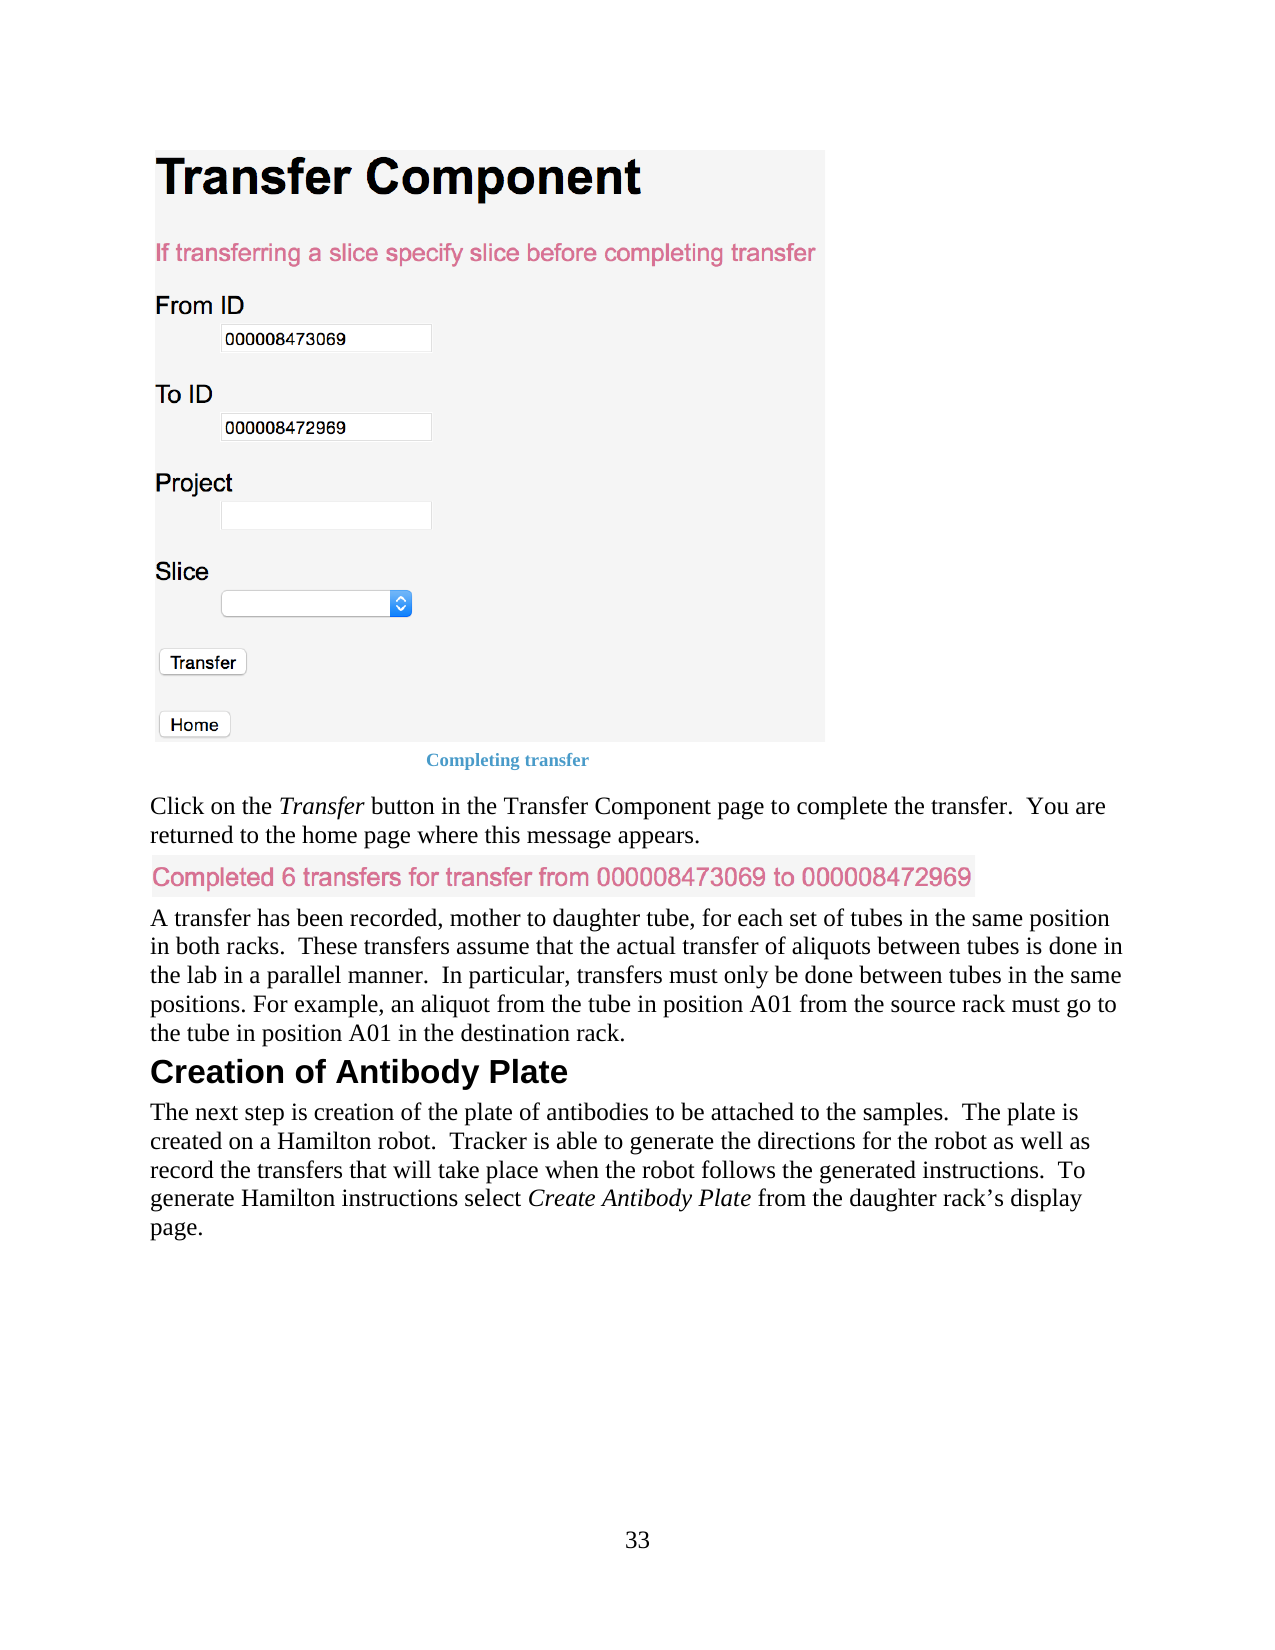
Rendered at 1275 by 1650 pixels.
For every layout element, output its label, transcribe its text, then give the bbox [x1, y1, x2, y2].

picture [150, 855, 976, 897]
subtitle Creation of Antibody Plate [150, 1053, 1125, 1091]
text The next step is creation of the plate of antibodies to be attached to the samples. The plate is created on a Hamilton robot. Tracker is able to generate the directions for the robot as well as record the transfers that will take place when the robot follows the generated instructions. To generate Hamilton instructions select Create Antibody Plate from the daughter rack’s display page. [150, 1097, 1125, 1241]
text Completing transfer [150, 749, 1125, 771]
text Click on the Transfer button in the Transfer Component page to complete the transfer. You are returned to the home page where this message appears. [150, 791, 1125, 849]
text A transfer has been recorded, mother to daughter tube, for each set of tubes in the same position in both racks. These transfers assume that the actual transfer of aliquots between tubes is done in the lab in a parallel manner. In particular, transfers must only be done between tubes in the same positions. For example, an aliquot from the tube in position A01 from the source rack must go to the tube in position A01 in the destination rack. [150, 903, 1125, 1046]
picture [150, 150, 826, 743]
